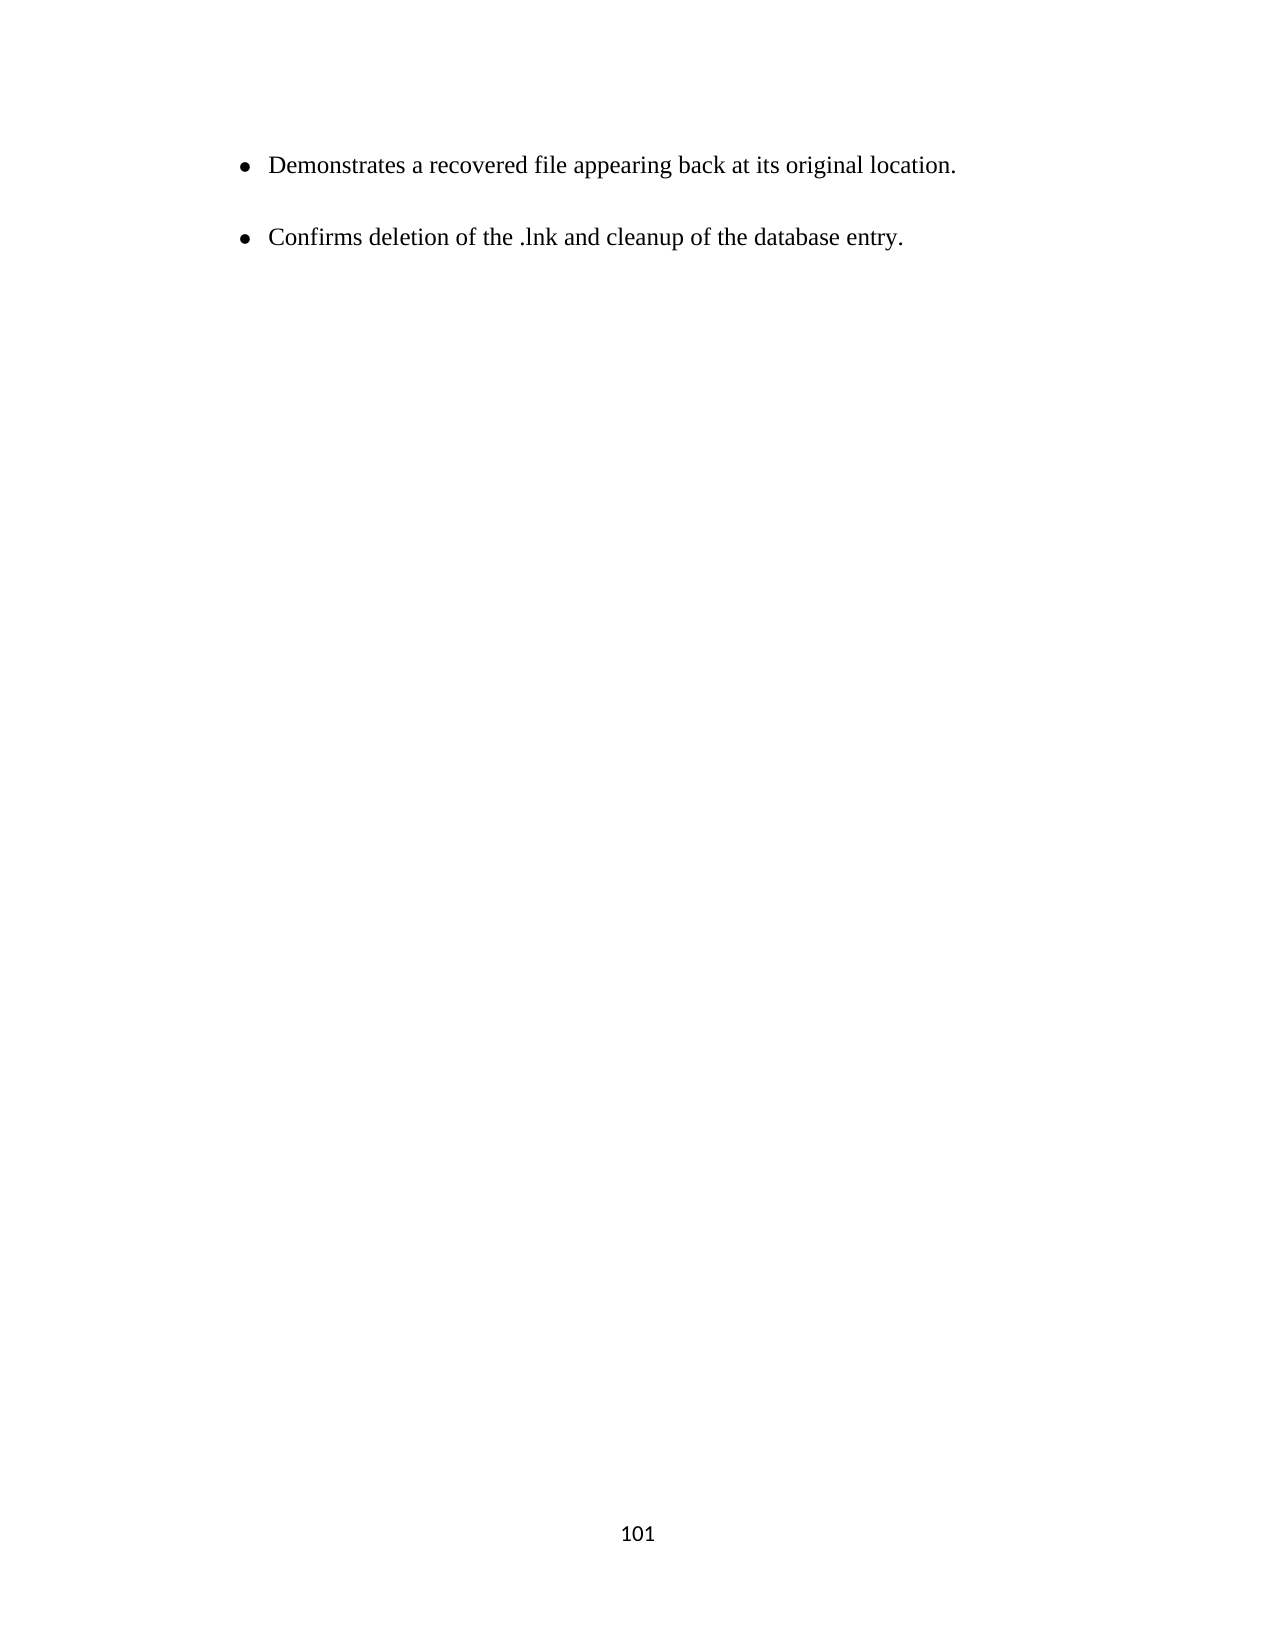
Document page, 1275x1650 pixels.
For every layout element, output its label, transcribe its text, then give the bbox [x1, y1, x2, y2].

list Demonstrates a recovered file appearing back at its original location. [238, 150, 1125, 179]
list Confirms deletion of the .lnk and cleanup of the database entry. [238, 214, 1125, 252]
